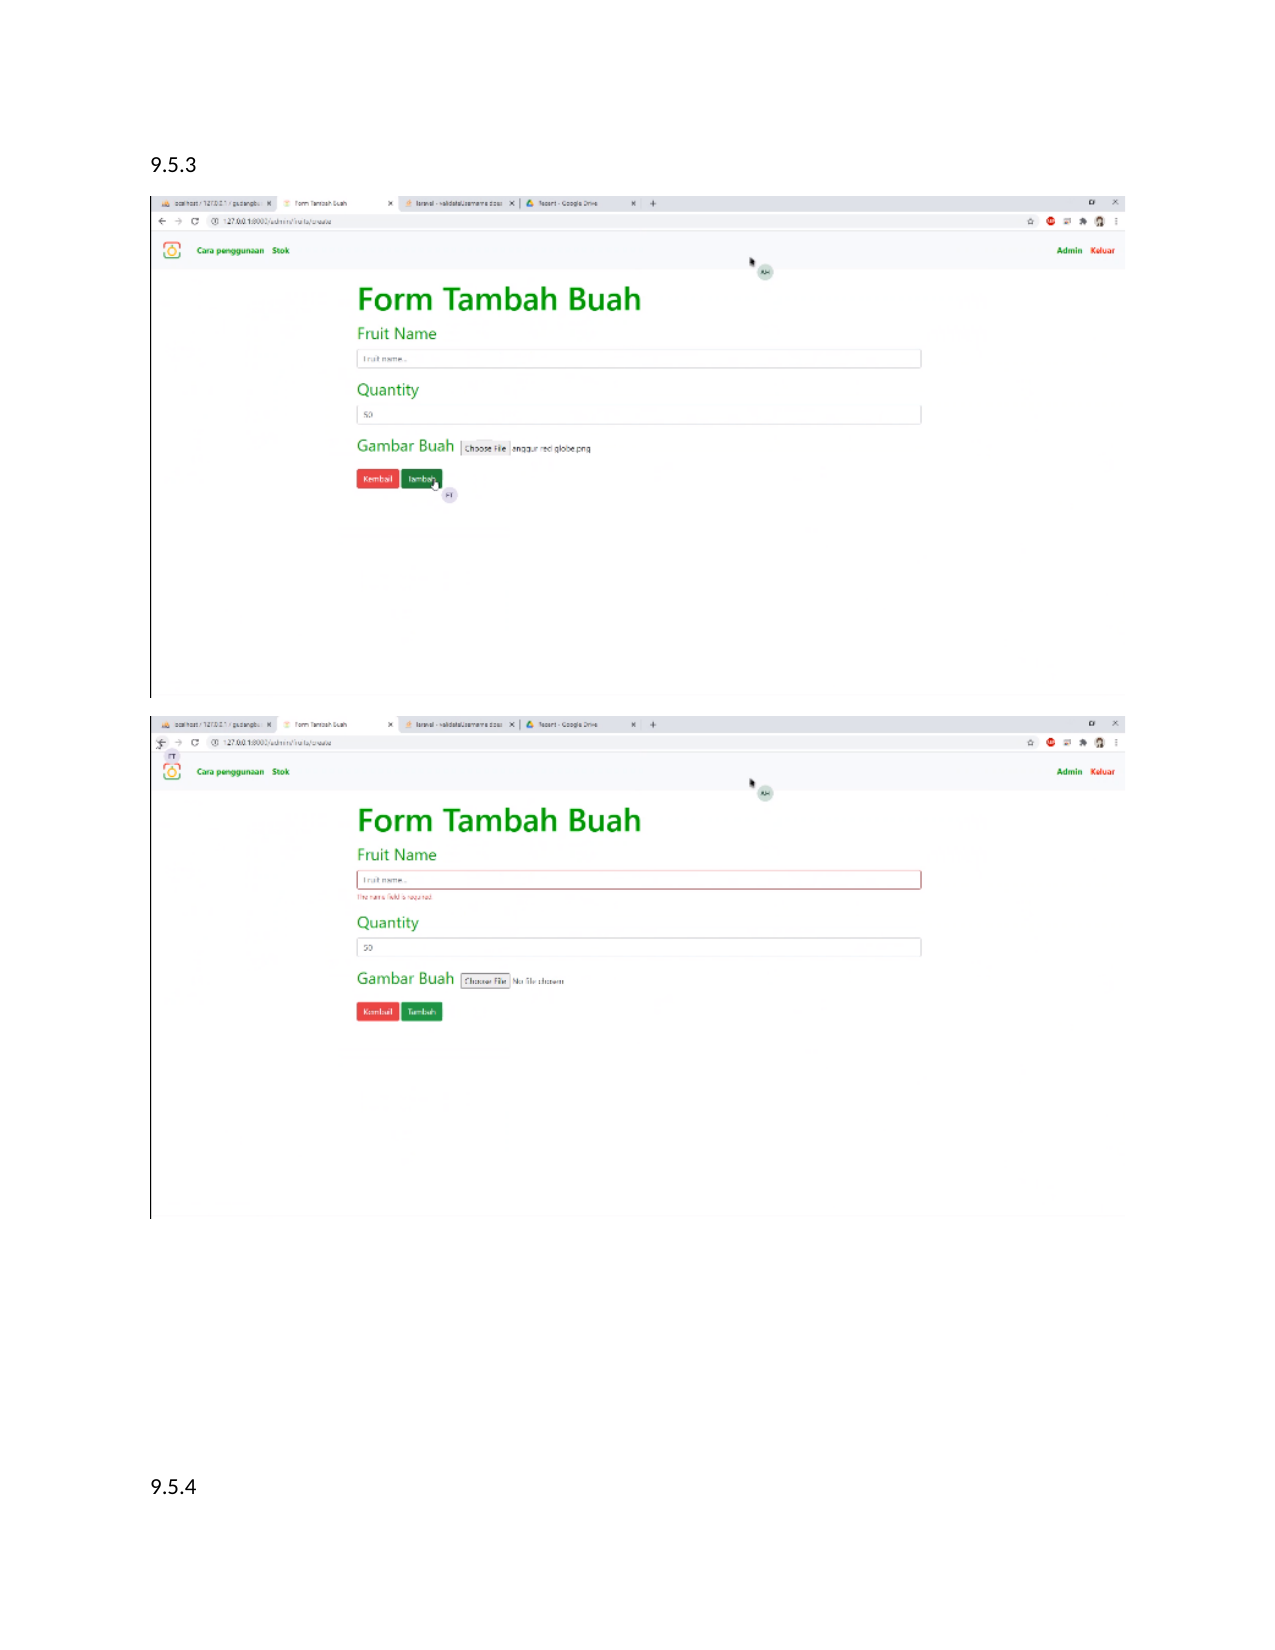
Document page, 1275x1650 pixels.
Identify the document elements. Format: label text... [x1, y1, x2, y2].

text 9.5.3 [150, 150, 1125, 178]
text 9.5.4 [150, 1472, 1125, 1500]
